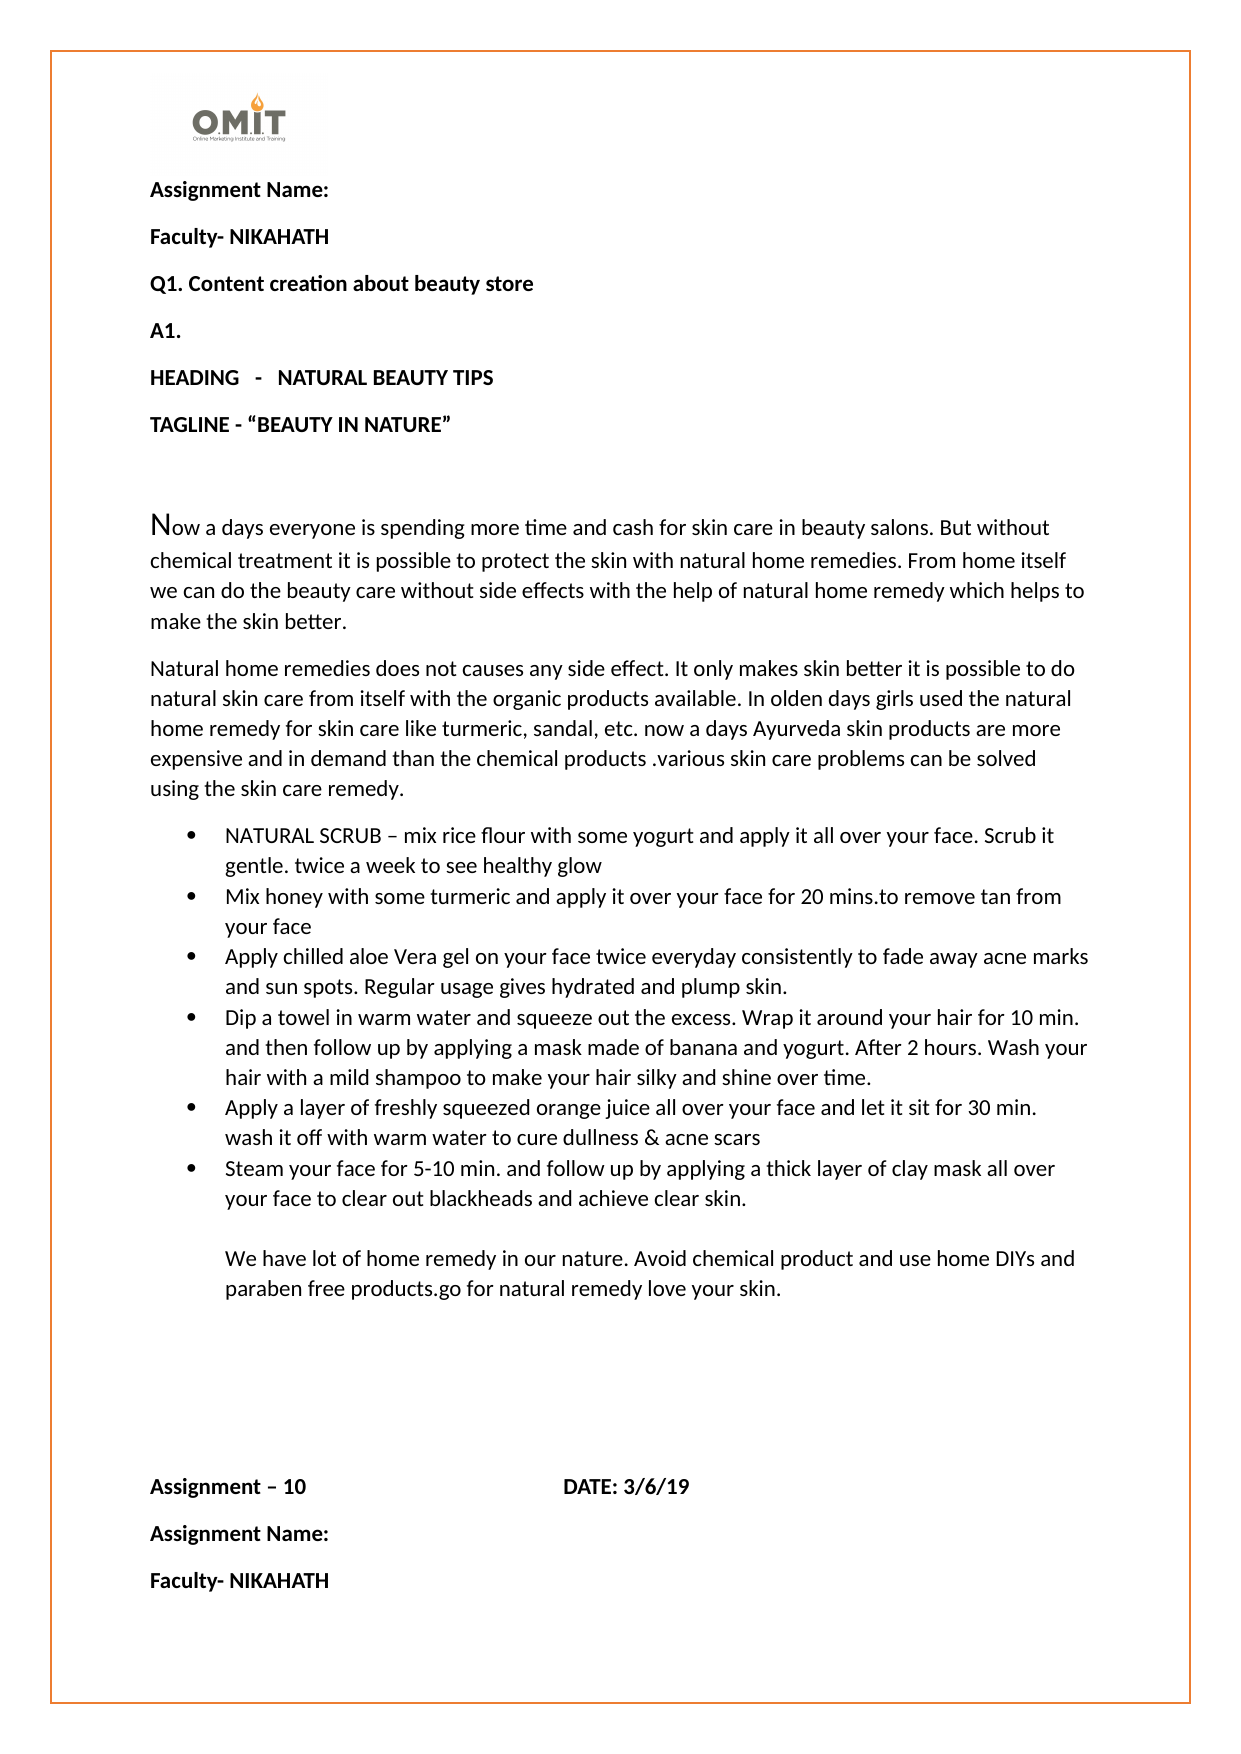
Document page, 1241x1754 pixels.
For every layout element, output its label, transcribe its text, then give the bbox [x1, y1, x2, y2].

text TAGLINE - “BEAUTY IN NATURE” [150, 410, 1090, 438]
text Assignment Name: [150, 175, 1090, 203]
text HEADING - NATURAL BEAUTY TIPS [150, 363, 1090, 391]
picture [150, 73, 328, 176]
list Apply chilled aloe Vera gel on your face twice everyday consistently to fade away acne marks and sun spots. Regular usage gives hydrated and plump skin. [187, 942, 1090, 1000]
list We have lot of home remedy in our nature. Avoid chemical product and use home DIYs and paraben free products.go for natural remedy love your skin. [225, 1244, 1090, 1302]
text Now a days everyone is spending more time and cash for skin care in beauty salons. But without chemical treatment it is possible to protect the skin with natural home remedies. From home itself we can do the beauty care without side effects with the help of natural home remedy which helps to make the skin better. [150, 503, 1090, 635]
text Q1. Content creation about beauty store [150, 269, 1090, 297]
list NATURAL SCRUB – mix rice flour with some yogurt and apply it all over your face. Scrub it gentle. twice a week to see healthy glow [187, 821, 1090, 879]
list Mix honey with some turmeric and apply it over your face for 20 mins.to remove tan from your face [187, 882, 1090, 940]
text Assignment Name: [150, 1519, 1090, 1547]
text Assignment – 10 DATE: 3/6/19 [150, 1472, 1090, 1500]
text A1. [150, 316, 1090, 344]
list Dip a towel in warm water and squeeze out the excess. Wrap it around your hair for 10 min. and then follow up by applying a mask made of banana and yogurt. After 2 hours. Wash your hair with a mild shampoo to make your hair silky and shine over time. [187, 1003, 1090, 1091]
list Apply a layer of freshly squeezed orange juice all over your face and let it sit for 30 min. wash it off with warm water to cure dullness & acne scars [187, 1093, 1090, 1151]
list Steam your face for 5-10 min. and follow up by applying a thick layer of clay mask all over your face to clear out blackheads and achieve clear skin. [187, 1154, 1090, 1212]
text Faculty- NIKAHATH [150, 222, 1090, 250]
text Faculty- NIKAHATH [150, 1566, 1090, 1594]
text Natural home remedies does not causes any side effect. It only makes skin better it is possible to do natural skin care from itself with the organic products available. In olden days girls used the natural home remedy for skin care like turmeric, sandal, etc. now a days Ayurveda skin products are more expensive and in demand than the chemical products .various skin care problems can be solved using the skin care remedy. [150, 654, 1090, 802]
